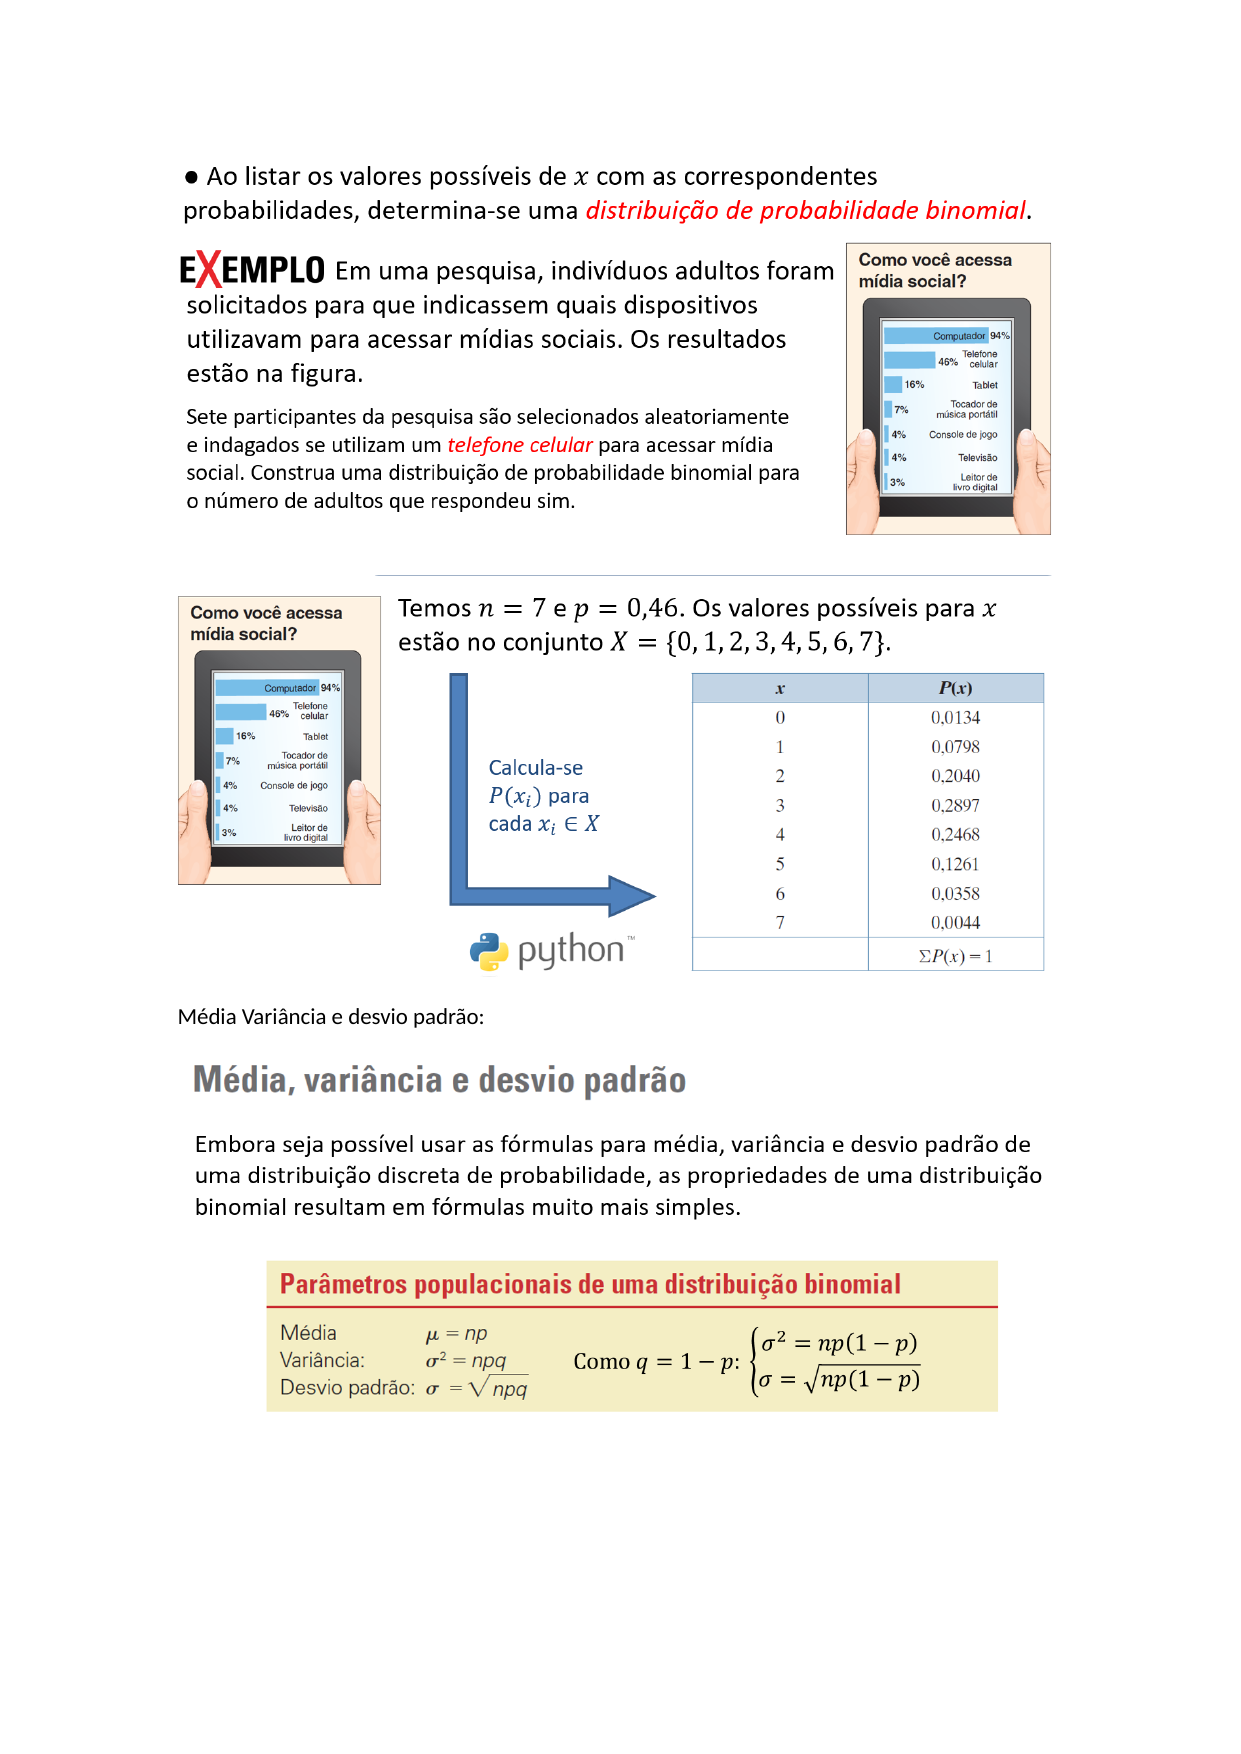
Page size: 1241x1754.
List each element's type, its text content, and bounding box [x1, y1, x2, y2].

text Média Variância e desvio padrão: [177, 1002, 1063, 1030]
picture [177, 1049, 1063, 1419]
picture [177, 575, 1063, 984]
picture [177, 147, 1063, 557]
